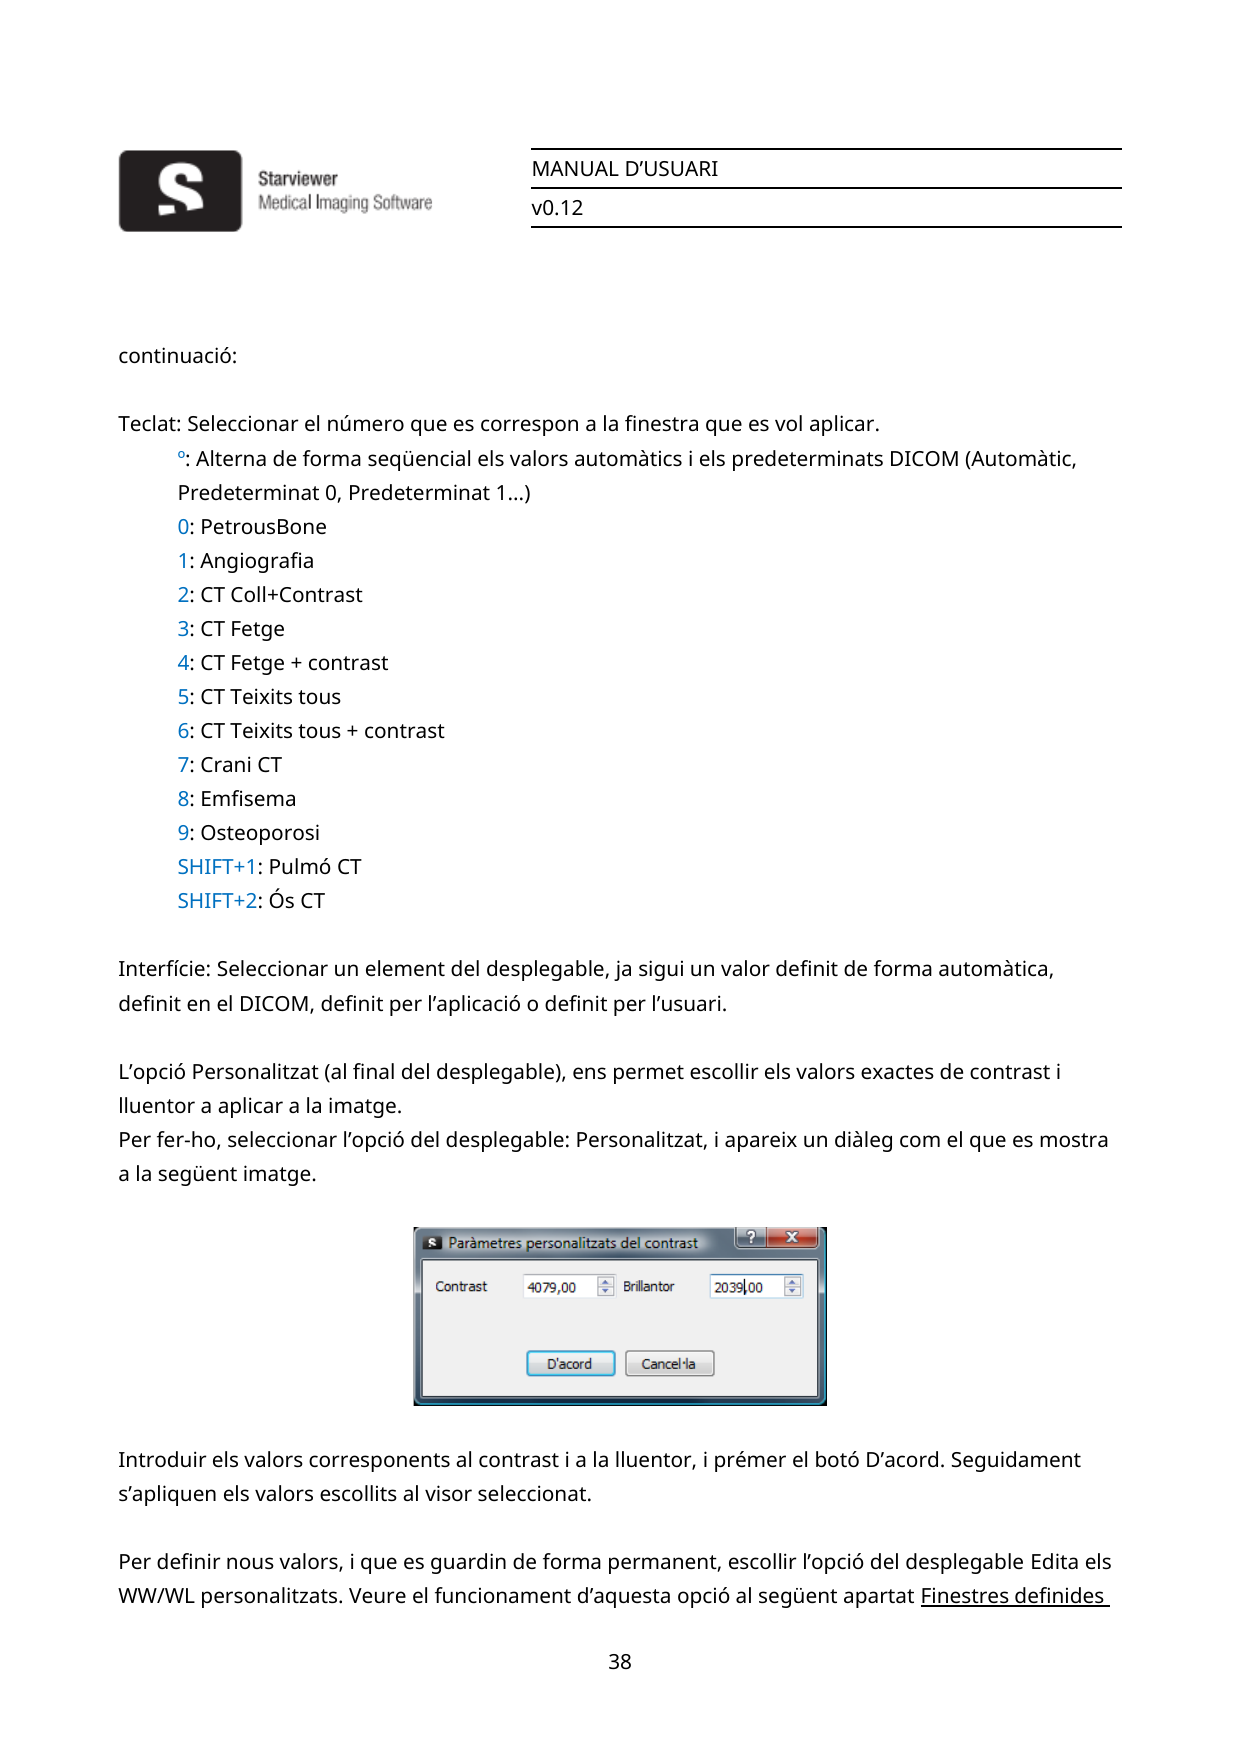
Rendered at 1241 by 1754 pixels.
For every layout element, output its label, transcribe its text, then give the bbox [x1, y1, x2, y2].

text 1: Angiografia [177, 546, 1122, 574]
text Interfície: Seleccionar un element del desplegable, ja sigui un valor definit de forma automàtica, definit en el DICOM, definit per l’aplicació o definit per l’usuari. [118, 954, 1122, 1017]
text 6: CT Teixits tous + contrast [177, 716, 1122, 744]
text º: Alterna de forma seqüencial els valors automàtics i els predeterminats DICOM (Automàtic, Predeterminat 0, Predeterminat 1...) [177, 444, 1122, 506]
text 9: Osteoporosi [177, 818, 1122, 847]
text 8: Emfisema [177, 784, 1122, 813]
picture [413, 1227, 827, 1406]
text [118, 1547, 1122, 1609]
text 0: PetrousBone [177, 512, 1122, 540]
text 2: CT Coll+Contrast [177, 580, 1122, 608]
text SHIFT+2: Ós CT [177, 886, 1122, 915]
text Teclat: Seleccionar el número que es correspon a la finestra que es vol aplicar. [118, 409, 1122, 438]
text 3: CT Fetge [177, 614, 1122, 642]
text SHIFT+1: Pulmó CT [177, 852, 1122, 881]
text Introduir els valors corresponents al contrast i a la lluentor, i prémer el botó D’acord. Seguidament s’apliquen els valors escollits al visor seleccionat. [118, 1445, 1122, 1507]
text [118, 341, 1122, 370]
text 5: CT Teixits tous [177, 682, 1122, 711]
text 7: Crani CT [177, 750, 1122, 779]
text L’opció Personalitzat (al final del desplegable), ens permet escollir els valors exactes de contrast i lluentor a aplicar a la imatge. [118, 1057, 1122, 1119]
text 4: CT Fetge + contrast [177, 648, 1122, 676]
text Per fer-ho, seleccionar l’opció del desplegable: Personalitzat, i apareix un diàleg com el que es mostra a la següent imatge. [118, 1125, 1122, 1187]
